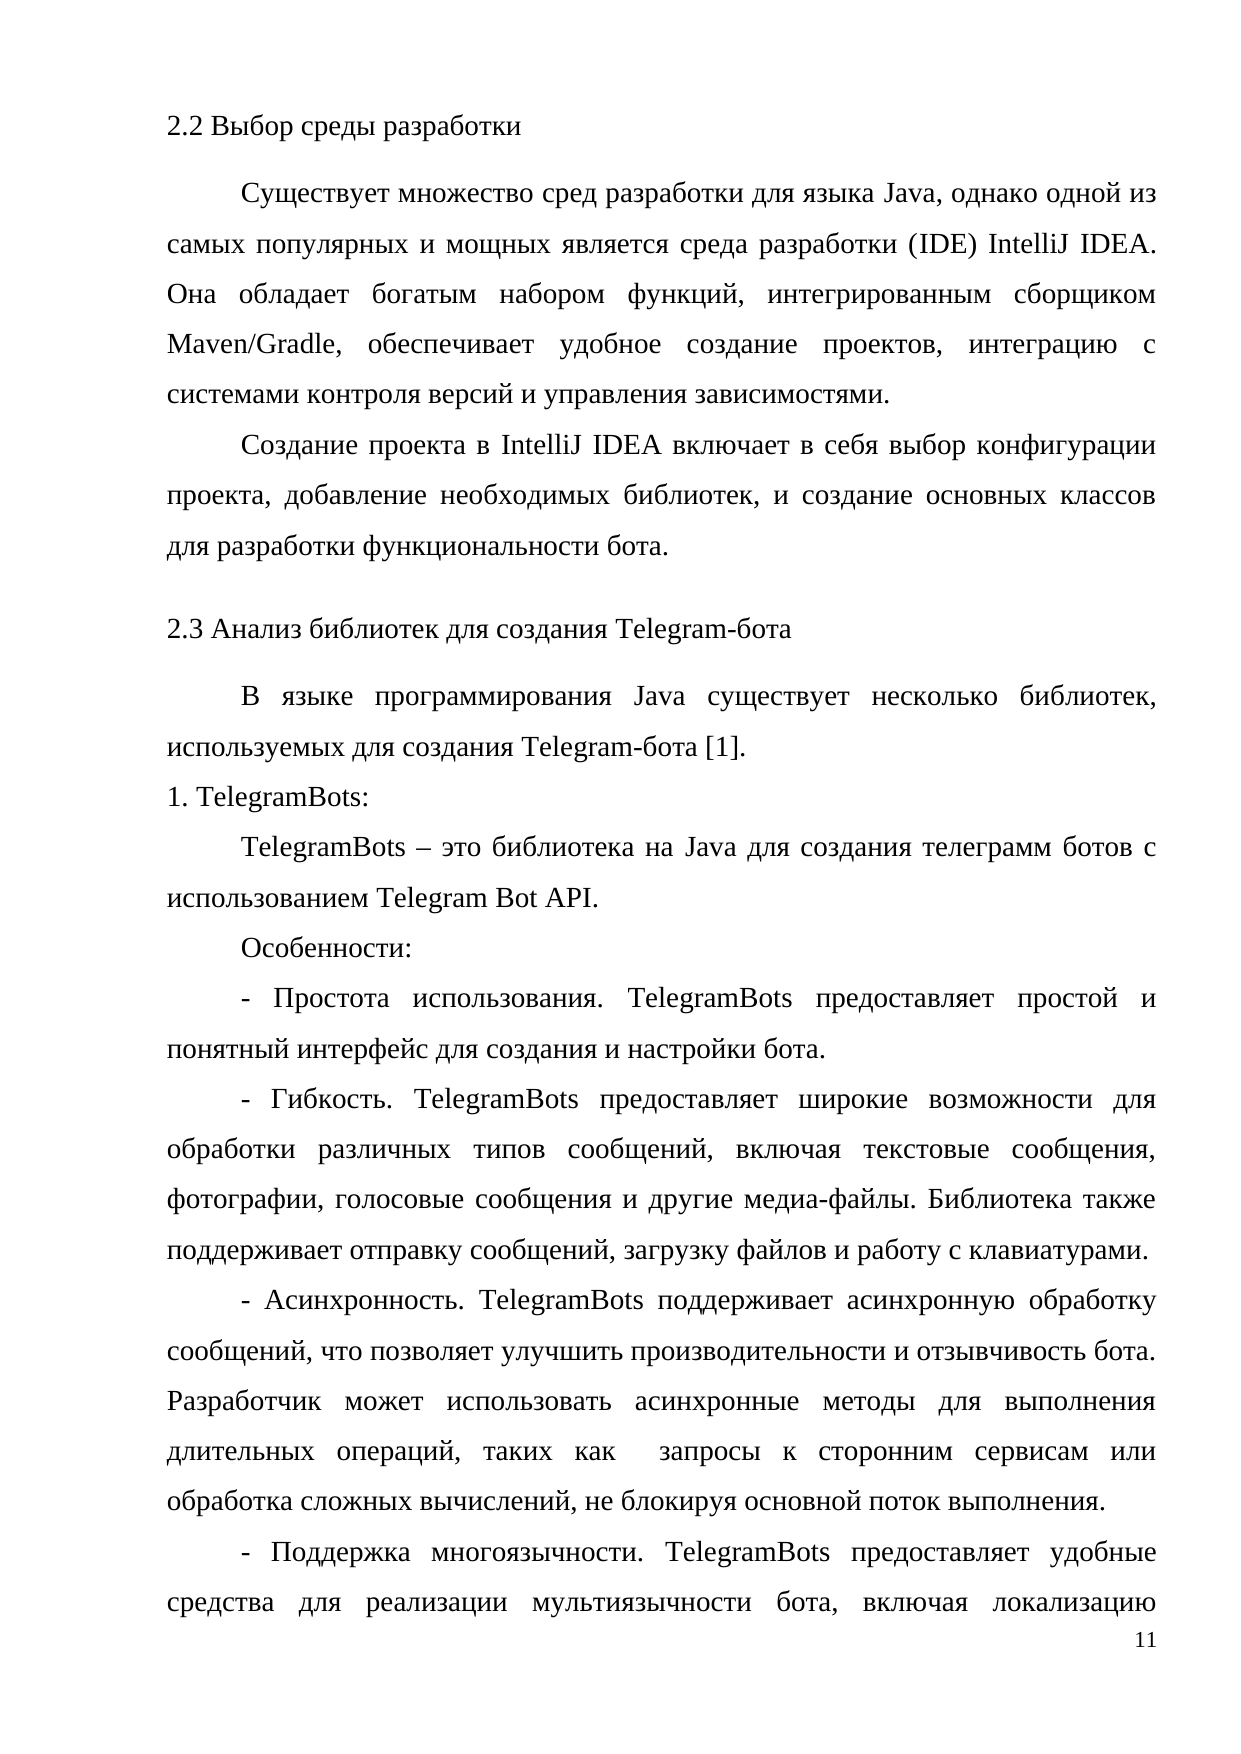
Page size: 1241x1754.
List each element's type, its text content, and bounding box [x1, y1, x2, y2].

text - Простота использования. TelegramBots предоставляет простой и понятный интерфейс для создания и настройки бота. [167, 980, 1157, 1064]
text 2.2 Выбор среды разработки [167, 108, 1157, 142]
text Создание проекта в IntelliJ IDEA включает в себя выбор конфигурации проекта, добавление необходимых библиотек, и создание основных классов для разработки функциональности бота. [167, 427, 1157, 561]
text Особенности: [167, 930, 1157, 964]
text Существует множество сред разработки для языка Java, однако одной из самых популярных и мощных является среда разработки (IDE) IntelliJ IDEA. Она обладает богатым набором функций, интегрированным сборщиком Maven/Gradle, обеспечивает удобное создание проектов, интеграцию с системами контроля версий и управления зависимостями. [167, 175, 1157, 410]
text TelegramBots – это библиотека на Java для создания телеграмм ботов с использованием Telegram Bot API. [167, 829, 1157, 913]
text 1. TelegramBots: [167, 779, 1157, 813]
text 2.3 Анализ библиотек для создания Telegram-бота [167, 611, 1157, 645]
text - Гибкость. TelegramBots предоставляет широкие возможности для обработки различных типов сообщений, включая текстовые сообщения, фотографии, голосовые сообщения и другие медиа-файлы. Библиотека также поддерживает отправку сообщений, загрузку файлов и работу с клавиатурами. [167, 1081, 1157, 1266]
text В языке программирования Java существует несколько библиотек, используемых для создания Telegram-бота [1]. [167, 678, 1157, 762]
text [167, 1534, 1157, 1618]
text - Асинхронность. TelegramBots поддерживает асинхронную обработку сообщений, что позволяет улучшить производительности и отзывчивость бота. Разработчик может использовать асинхронные методы для выполнения длительных операций, таких как запросы к сторонним сервисам или обработка сложных вычислений, не блокируя основной поток выполнения. [167, 1282, 1157, 1517]
